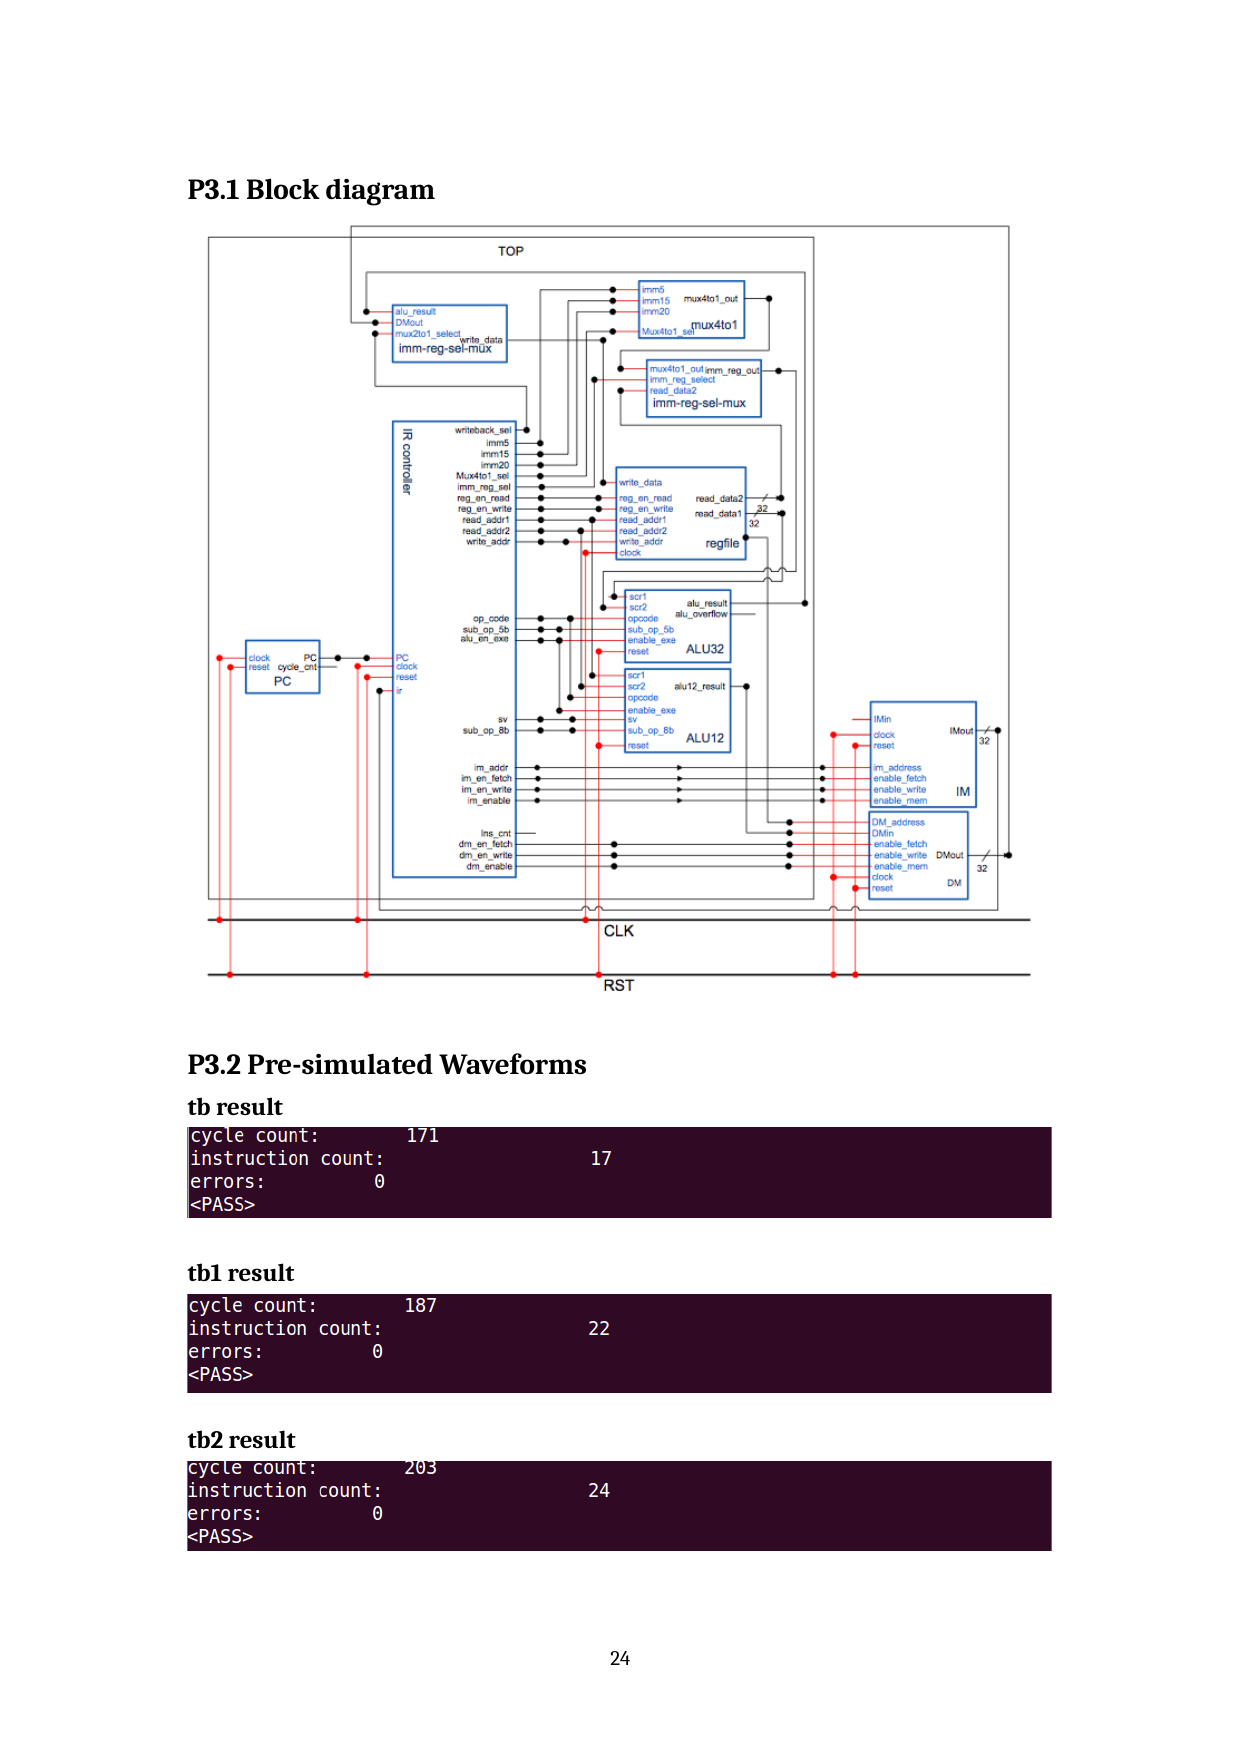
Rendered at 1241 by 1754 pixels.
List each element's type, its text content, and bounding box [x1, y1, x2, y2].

subtitle tb2 result [187, 1419, 1053, 1461]
subtitle tb result [187, 1086, 1053, 1128]
picture [187, 1461, 1052, 1551]
subtitle P3.2 Pre-simulated Waveforms [187, 1044, 1053, 1086]
picture [187, 1294, 1052, 1393]
picture [187, 1127, 1052, 1218]
picture [187, 211, 1053, 1001]
subtitle P3.1 Block diagram [187, 169, 1053, 211]
subtitle tb1 result [187, 1253, 1053, 1294]
